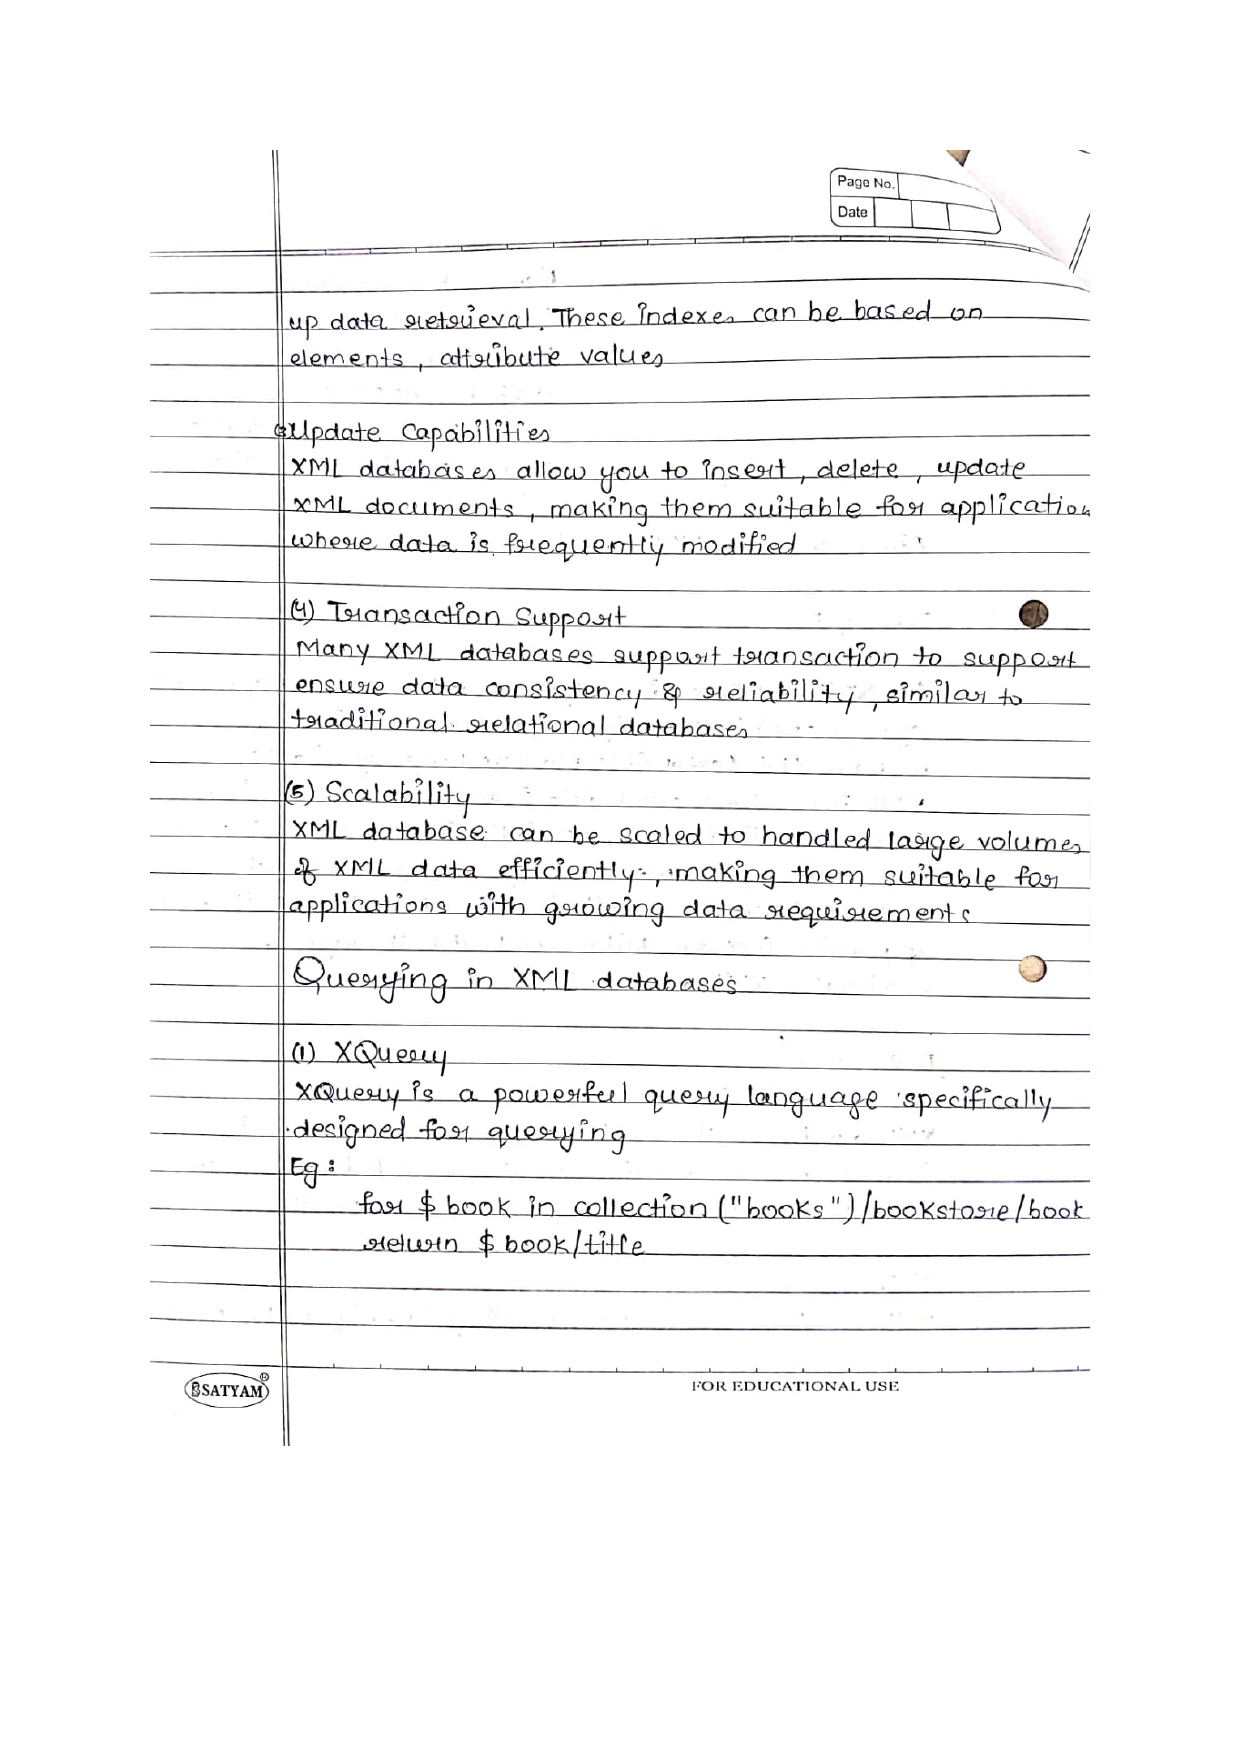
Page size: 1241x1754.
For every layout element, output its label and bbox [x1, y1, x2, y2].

picture [150, 150, 1091, 1446]
